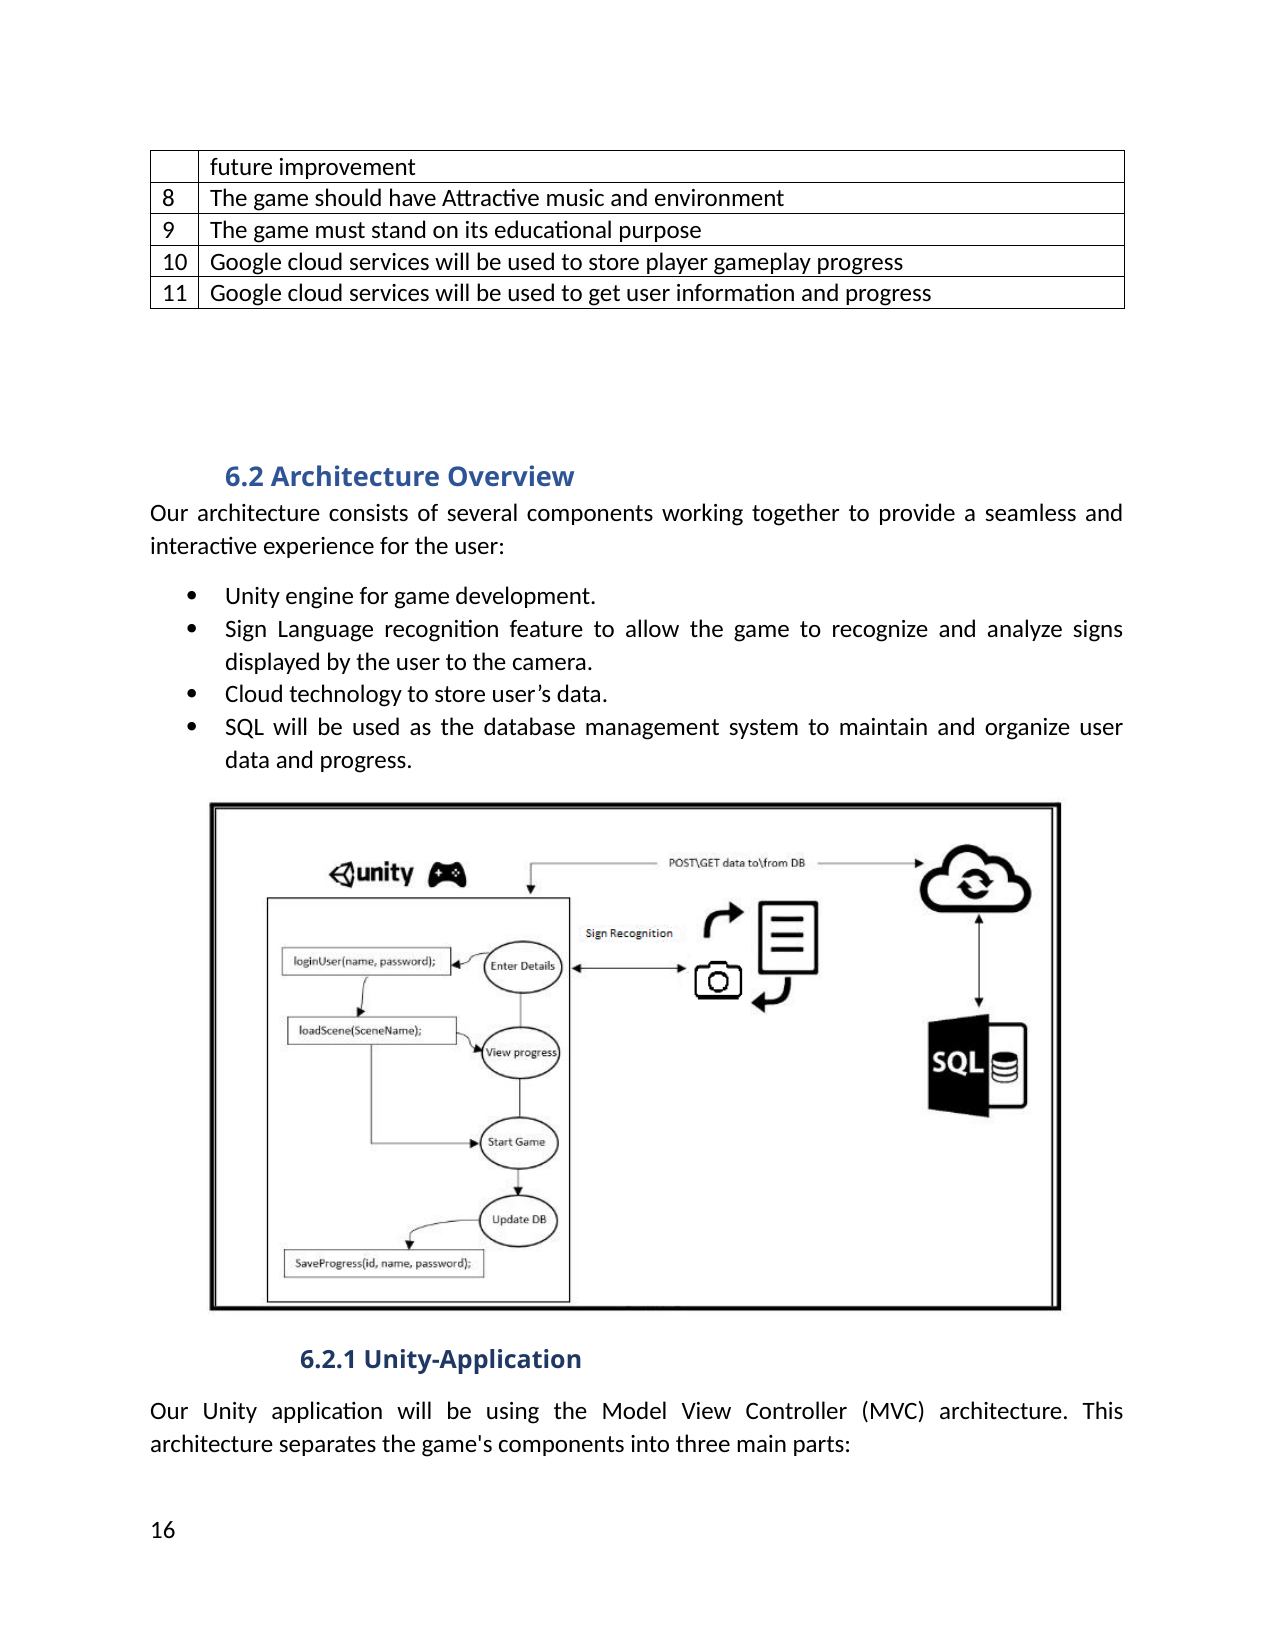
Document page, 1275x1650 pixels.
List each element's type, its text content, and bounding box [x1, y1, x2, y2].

table_cell The game should have Attractive music and environment [199, 183, 1124, 213]
subtitle 6.2.1 Unity-Application [300, 1341, 1125, 1376]
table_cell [199, 151, 1124, 182]
table_cell 10 [151, 246, 198, 276]
subtitle 6.2 Architecture Overview [225, 458, 1125, 494]
text Our architecture consists of several components working together to provide a seamless and interactive experience for the user: [150, 497, 1125, 561]
table_cell 7 [151, 151, 198, 182]
list Sign Language recognition feature to allow the game to recognize and analyze signs displayed by the user to the camera. [187, 613, 1125, 676]
list SQL will be used as the database management system to maintain and organize user data and progress. [187, 712, 1125, 775]
list Cloud technology to store user’s data. [187, 679, 1125, 709]
table_cell The game must stand on its educational purpose [199, 214, 1124, 245]
table_cell Google cloud services will be used to store player gameplay progress [199, 246, 1124, 276]
table_cell 11 [151, 277, 198, 308]
list Unity engine for game development. [187, 580, 1125, 610]
picture [198, 794, 1077, 1323]
text Our Unity application will be using the Model View Controller (MVC) architecture. This architecture separates the game's components into three main parts: [150, 1395, 1125, 1458]
table_cell Google cloud services will be used to get user information and progress [199, 277, 1124, 308]
table_cell 8 [151, 183, 198, 213]
table_cell 9 [151, 214, 198, 245]
